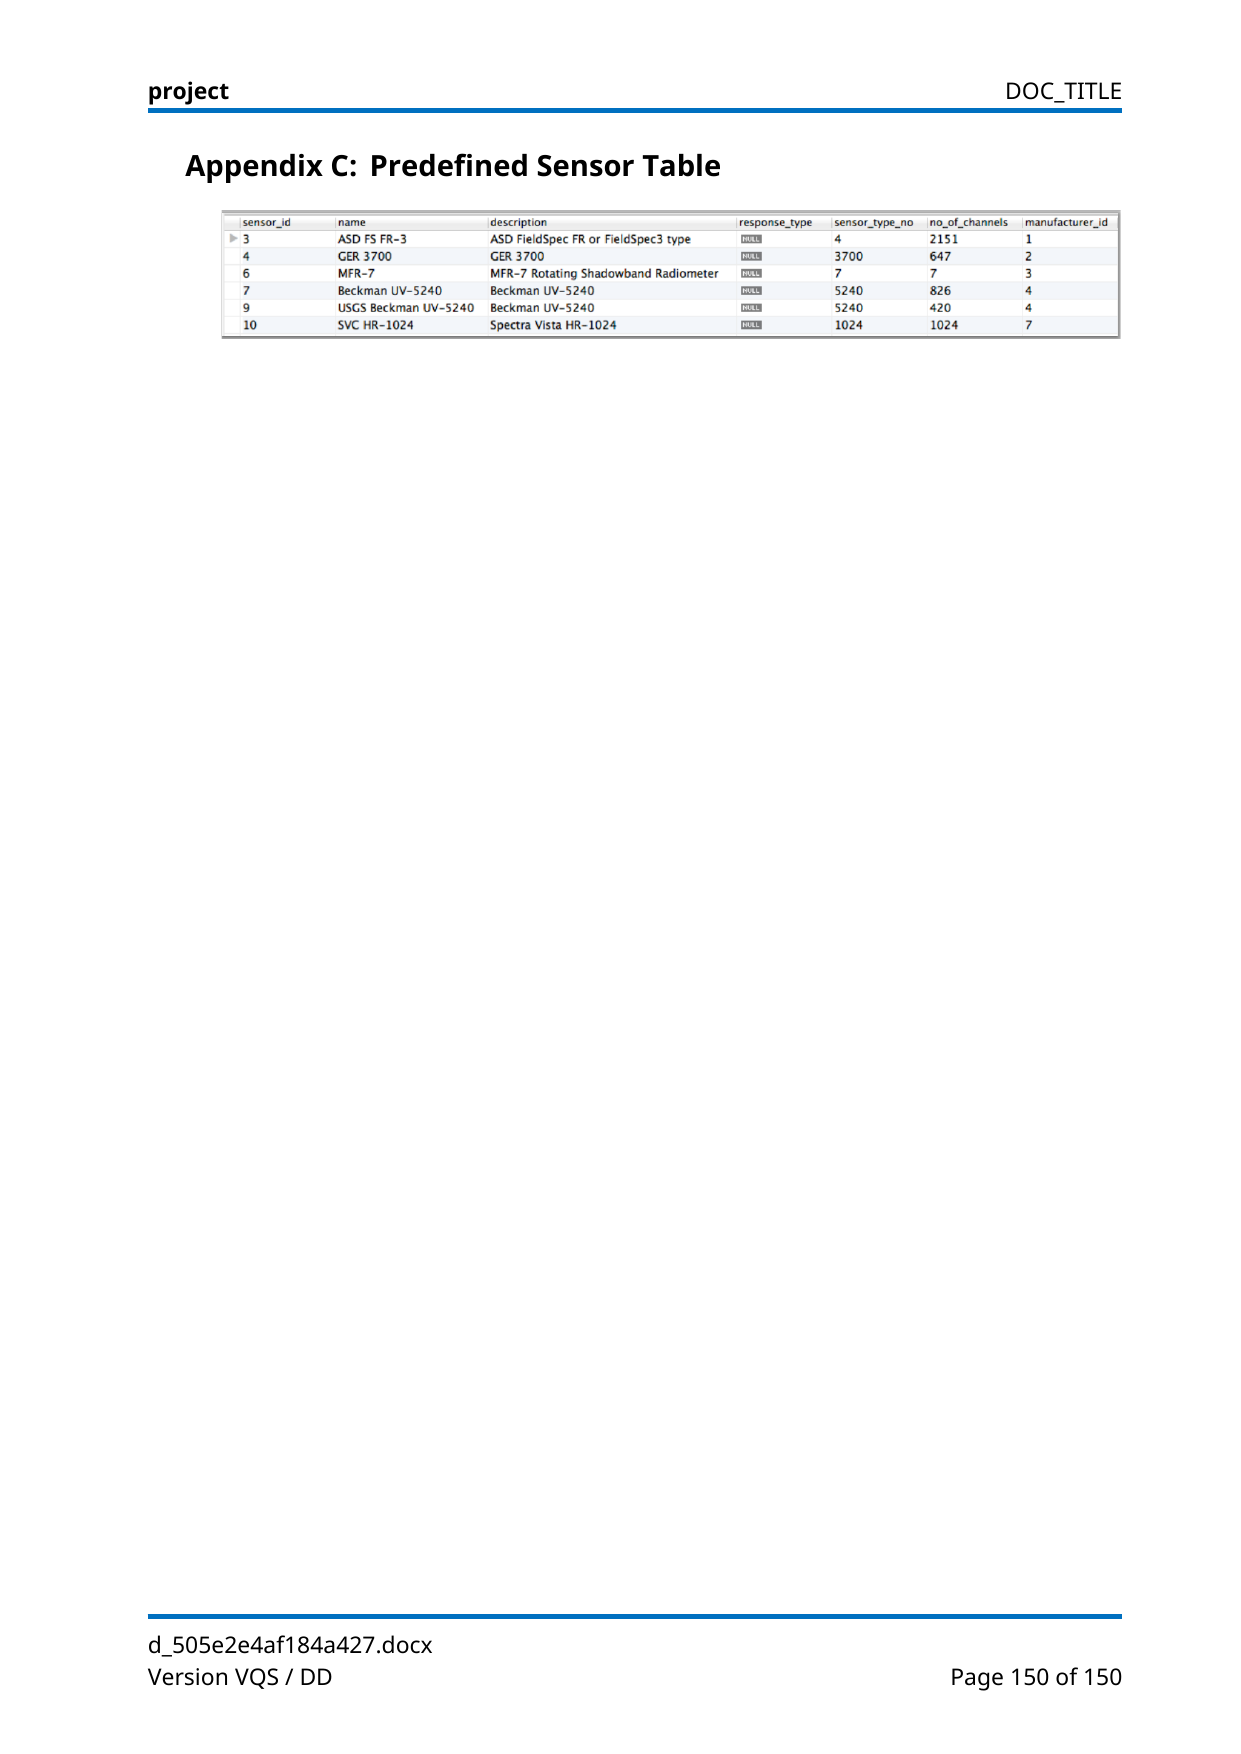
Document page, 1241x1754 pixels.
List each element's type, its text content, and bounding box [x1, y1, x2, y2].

picture [221, 210, 1121, 339]
text Predefined Sensor Table [185, 145, 1122, 185]
